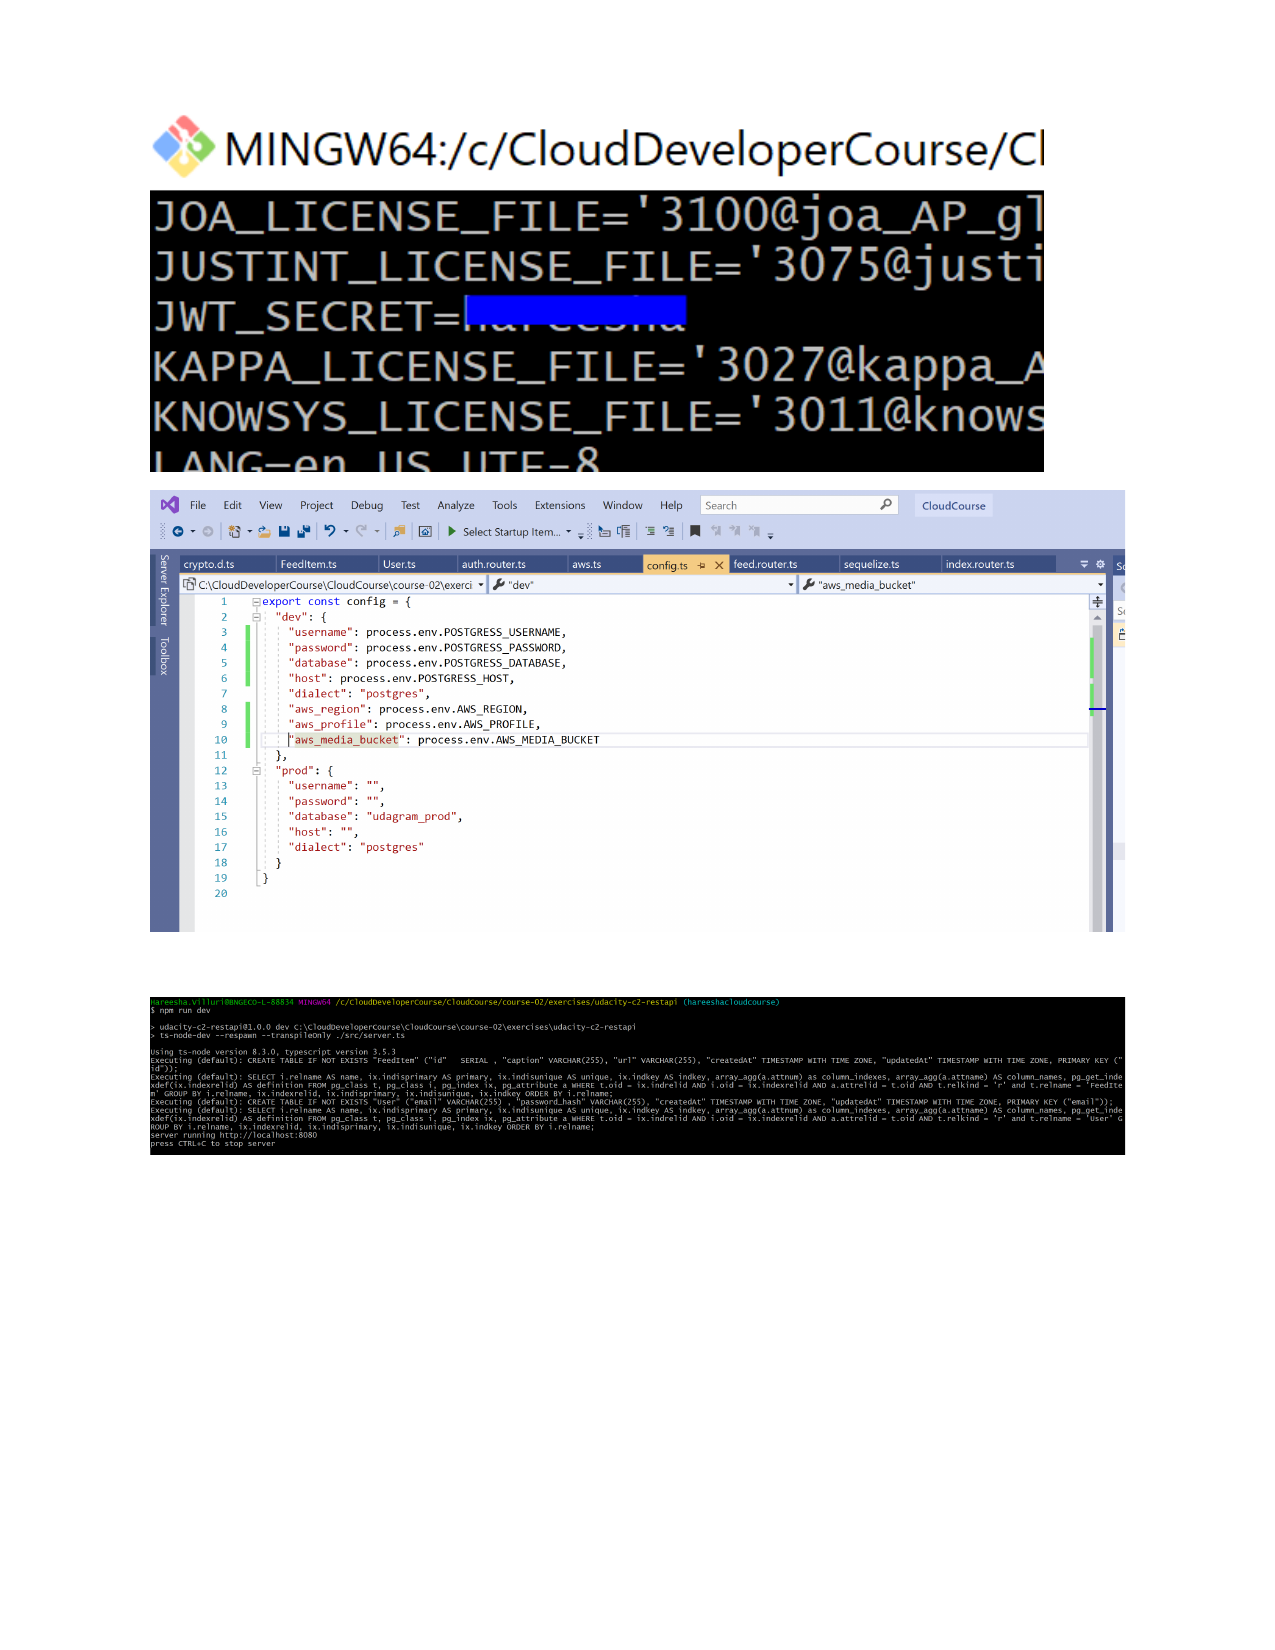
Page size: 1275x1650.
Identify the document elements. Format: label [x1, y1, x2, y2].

picture [150, 997, 1125, 1155]
picture [150, 490, 1125, 932]
picture [150, 103, 1044, 472]
